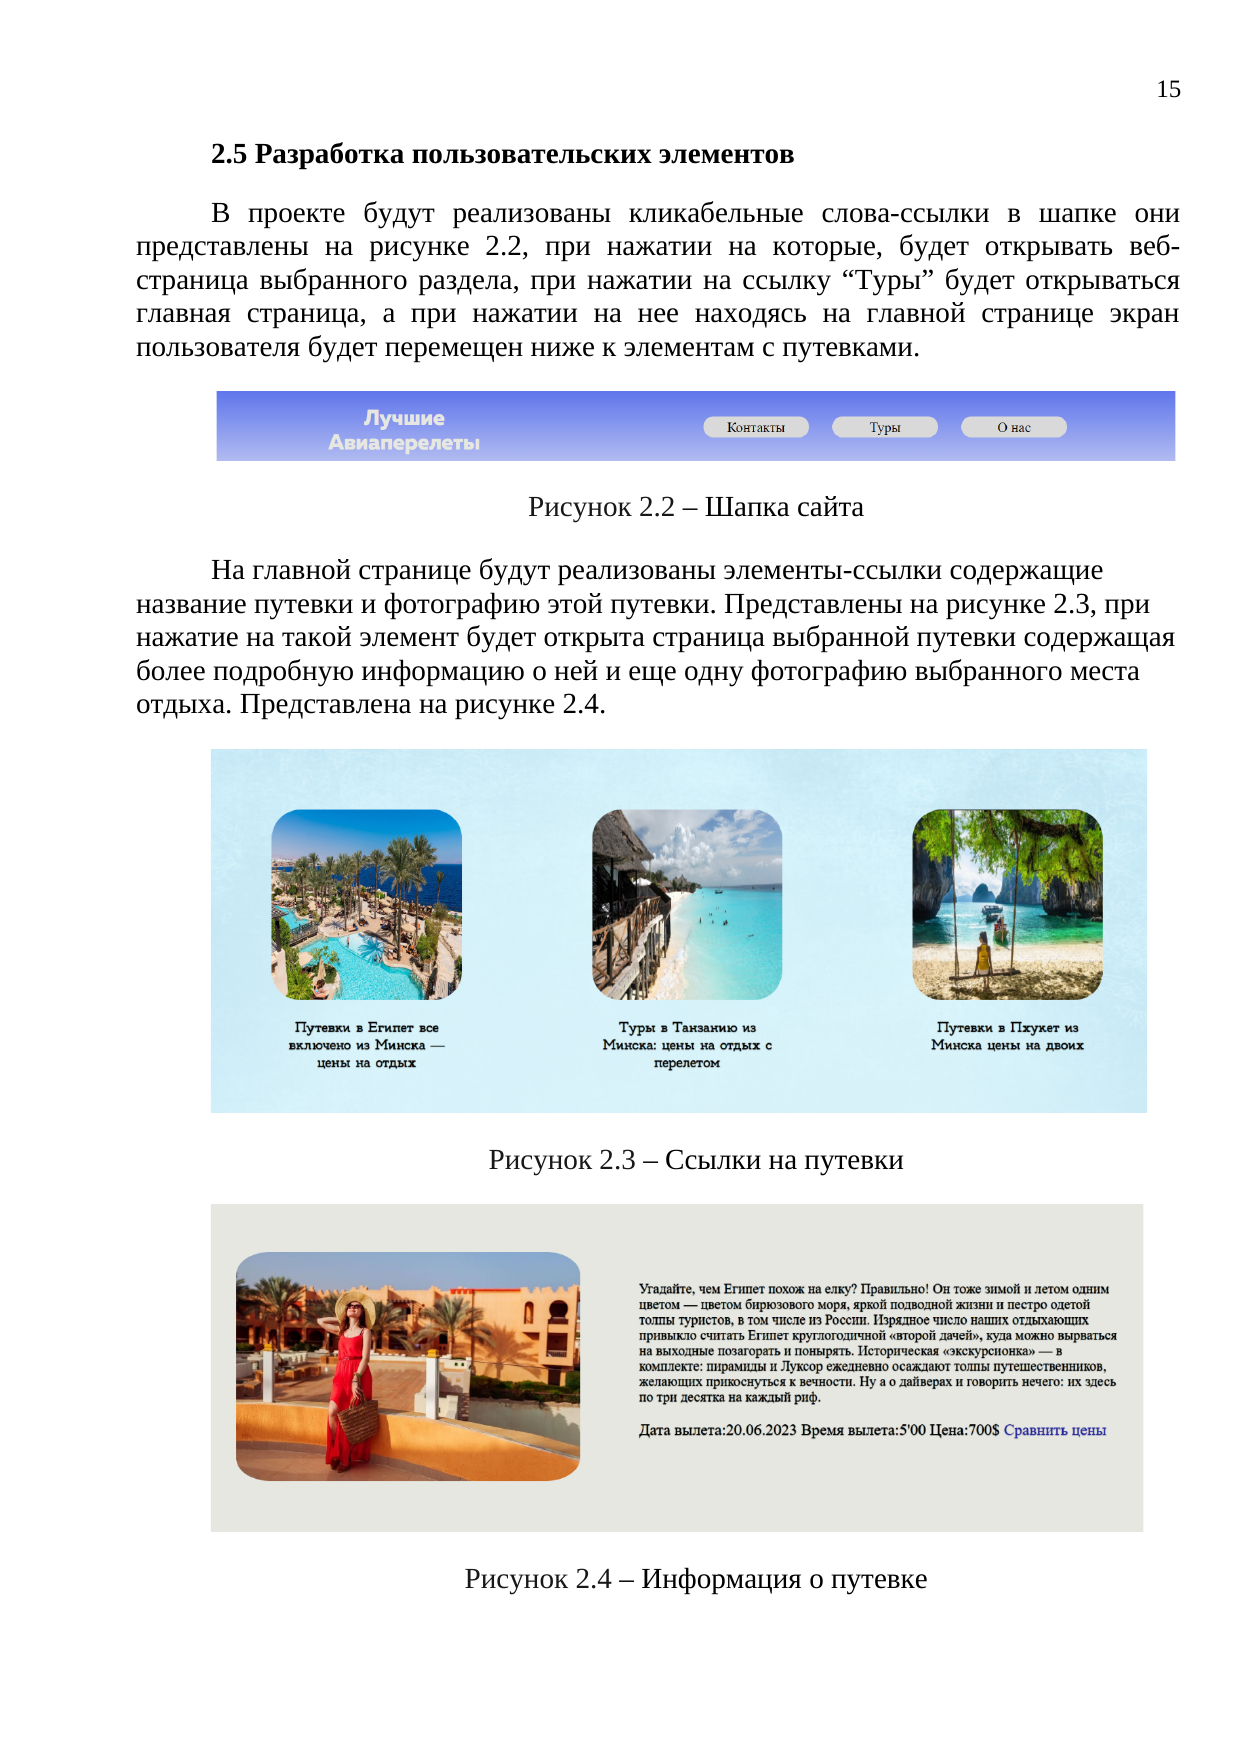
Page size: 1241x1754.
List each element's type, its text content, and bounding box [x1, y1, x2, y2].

picture [210, 1204, 1144, 1532]
text На главной странице будут реализованы элементы-ссылки содержащие название путевки и фотографию этой путевки. Представлены на рисунке 2.3, при нажатие на такой элемент будет открыта страница выбранной путевки содержащая более подробную информацию о ней и еще одну фотографию выбранного места отдыха. Представлена на рисунке 2.4. [136, 552, 1181, 720]
text Рисунок 2.2 – Шапка сайта [136, 489, 1181, 523]
text Рисунок 2.4 – Информация о путевке [136, 1561, 1181, 1594]
picture [210, 749, 1148, 1113]
text В проекте будут реализованы кликабельные слова-ссылки в шапке они представлены на рисунке 2.2, при нажатии на которые, будет открывать веб-страница выбранного раздела, при нажатии на ссылку “Туры” будет открываться главная страница, а при нажатии на нее находясь на главной странице экран пользователя будет перемещен ниже к элементам с путевками. [136, 195, 1181, 362]
text Рисунок 2.3 – Ссылки на путевки [136, 1142, 1181, 1176]
subtitle 2.5 Разработка пользовательских элементов [136, 136, 1181, 170]
picture [216, 391, 1176, 461]
